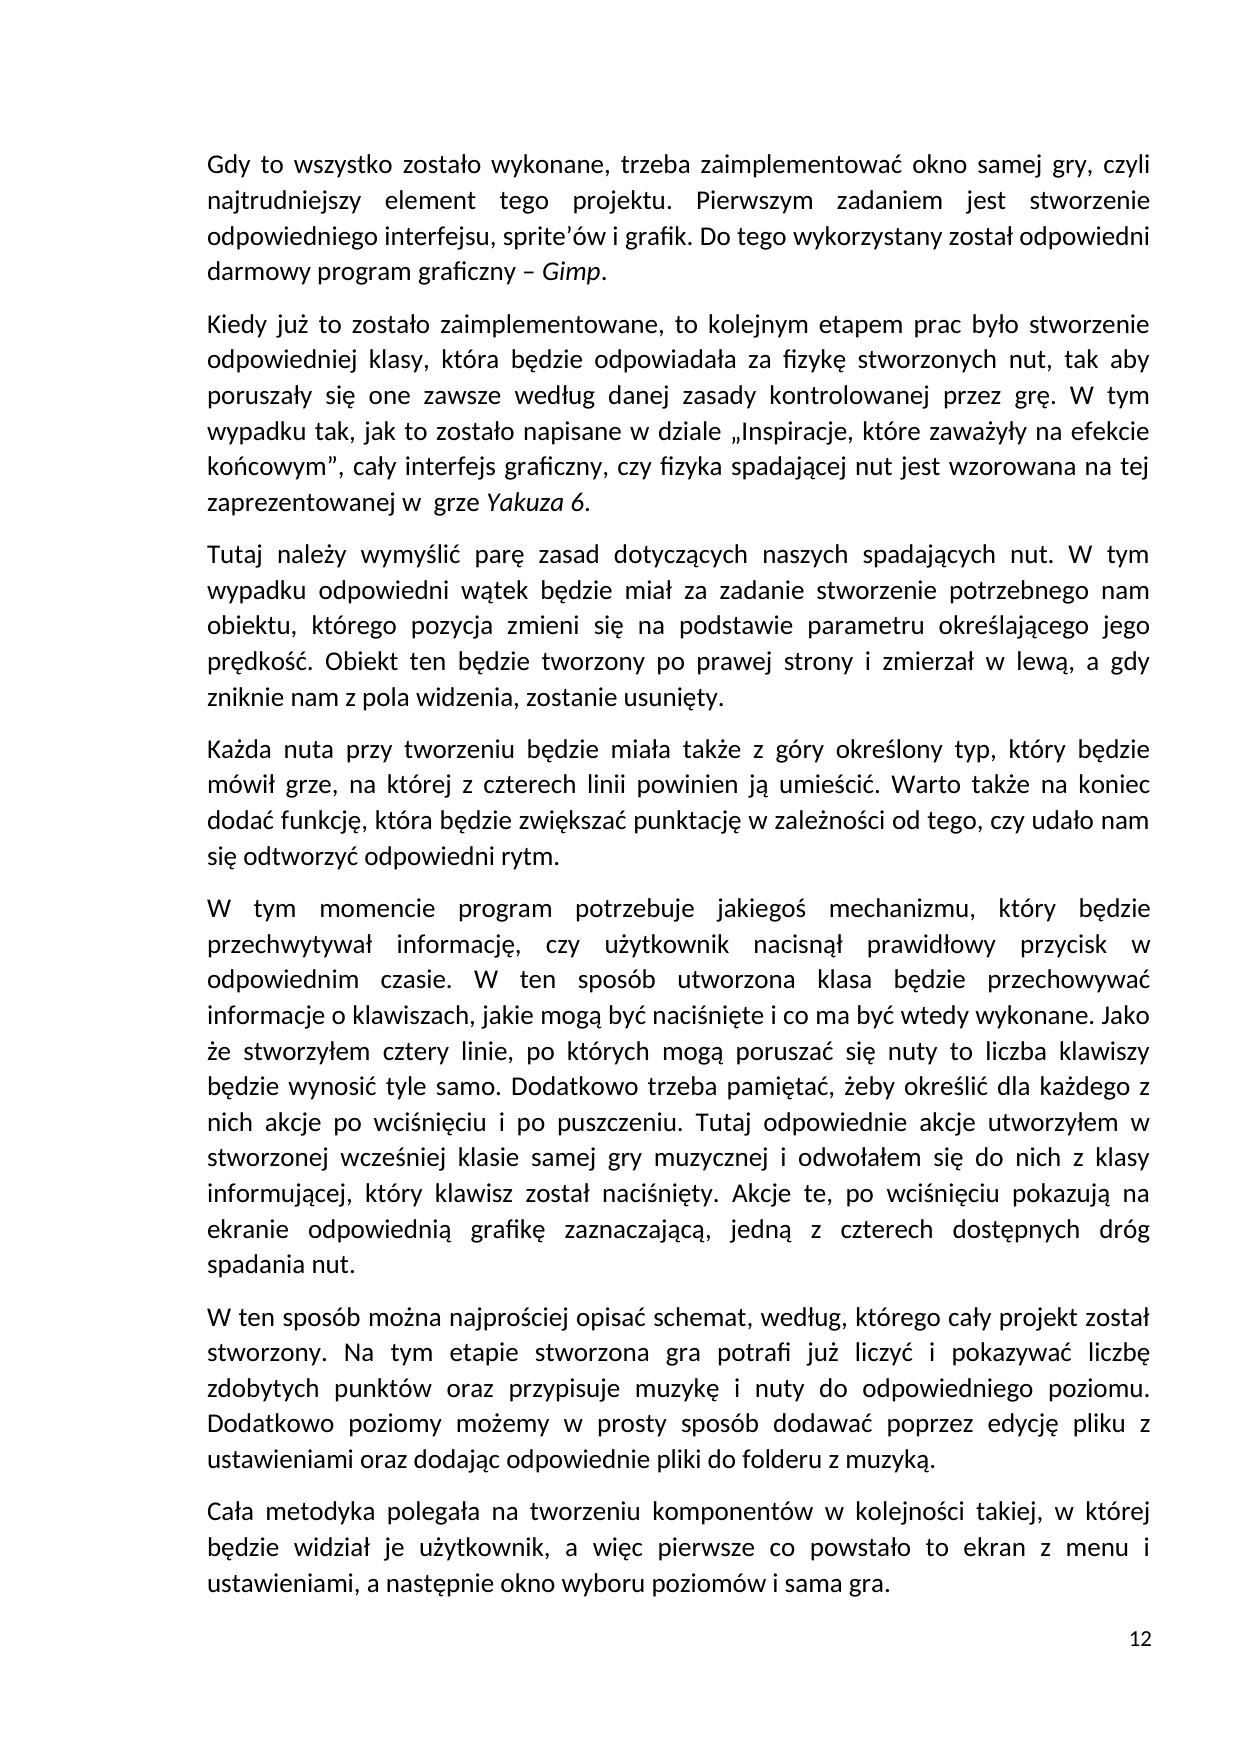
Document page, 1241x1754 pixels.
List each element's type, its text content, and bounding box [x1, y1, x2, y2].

text Każda nuta przy tworzeniu będzie miała także z góry określony typ, który będzie mówił grze, na której z czterech linii powinien ją umieścić. Warto także na koniec dodać funkcję, która będzie zwiększać punktację w zależności od tego, czy udało nam się odtworzyć odpowiedni rytm. [207, 732, 1152, 872]
text Kiedy już to zostało zaimplementowane, to kolejnym etapem prac było stworzenie odpowiedniej klasy, która będzie odpowiadała za fizykę stworzonych nut, tak aby poruszały się one zawsze według danej zasady kontrolowanej przez grę. W tym wypadku tak, jak to zostało napisane w dziale „Inspiracje, które zaważyły na efekcie końcowym”, cały interfejs graficzny, czy fizyka spadającej nut jest wzorowana na tej zaprezentowanej w grze Yakuza 6. [207, 307, 1152, 518]
text Gdy to wszystko zostało wykonane, trzeba zaimplementować okno samej gry, czyli najtrudniejszy element tego projektu. Pierwszym zadaniem jest stworzenie odpowiedniego interfejsu, sprite’ów i grafik. Do tego wykorzystany został odpowiedni darmowy program graficzny – Gimp. [207, 148, 1152, 288]
text W ten sposób można najprościej opisać schemat, według, którego cały projekt został stworzony. Na tym etapie stworzona gra potrafi już liczyć i pokazywać liczbę zdobytych punktów oraz przypisuje muzykę i nuty do odpowiedniego poziomu. Dodatkowo poziomy możemy w prosty sposób dodawać poprzez edycję pliku z ustawieniami oraz dodając odpowiednie pliki do folderu z muzyką. [207, 1300, 1152, 1475]
text Cała metodyka polegała na tworzeniu komponentów w kolejności takiej, w której będzie widział je użytkownik, a więc pierwsze co powstało to ekran z menu i ustawieniami, a następnie okno wyboru poziomów i sama gra. [207, 1494, 1152, 1599]
text W tym momencie program potrzebuje jakiegoś mechanizmu, który będzie przechwytywał informację, czy użytkownik nacisnął prawidłowy przycisk w odpowiednim czasie. W ten sposób utworzona klasa będzie przechowywać informacje o klawiszach, jakie mogą być naciśnięte i co ma być wtedy wykonane. Jako że stworzyłem cztery linie, po których mogą poruszać się nuty to liczba klawiszy będzie wynosić tyle samo. Dodatkowo trzeba pamiętać, żeby określić dla każdego z nich akcje po wciśnięciu i po puszczeniu. Tutaj odpowiednie akcje utworzyłem w stworzonej wcześniej klasie samej gry muzycznej i odwołałem się do nich z klasy informującej, który klawisz został naciśnięty. Akcje te, po wciśnięciu pokazują na ekranie odpowiednią grafikę zaznaczającą, jedną z czterech dostępnych dróg spadania nut. [207, 891, 1152, 1281]
text Tutaj należy wymyślić parę zasad dotyczących naszych spadających nut. W tym wypadku odpowiedni wątek będzie miał za zadanie stworzenie potrzebnego nam obiektu, którego pozycja zmieni się na podstawie parametru określającego jego prędkość. Obiekt ten będzie tworzony po prawej strony i zmierzał w lewą, a gdy zniknie nam z pola widzenia, zostanie usunięty. [207, 537, 1152, 713]
